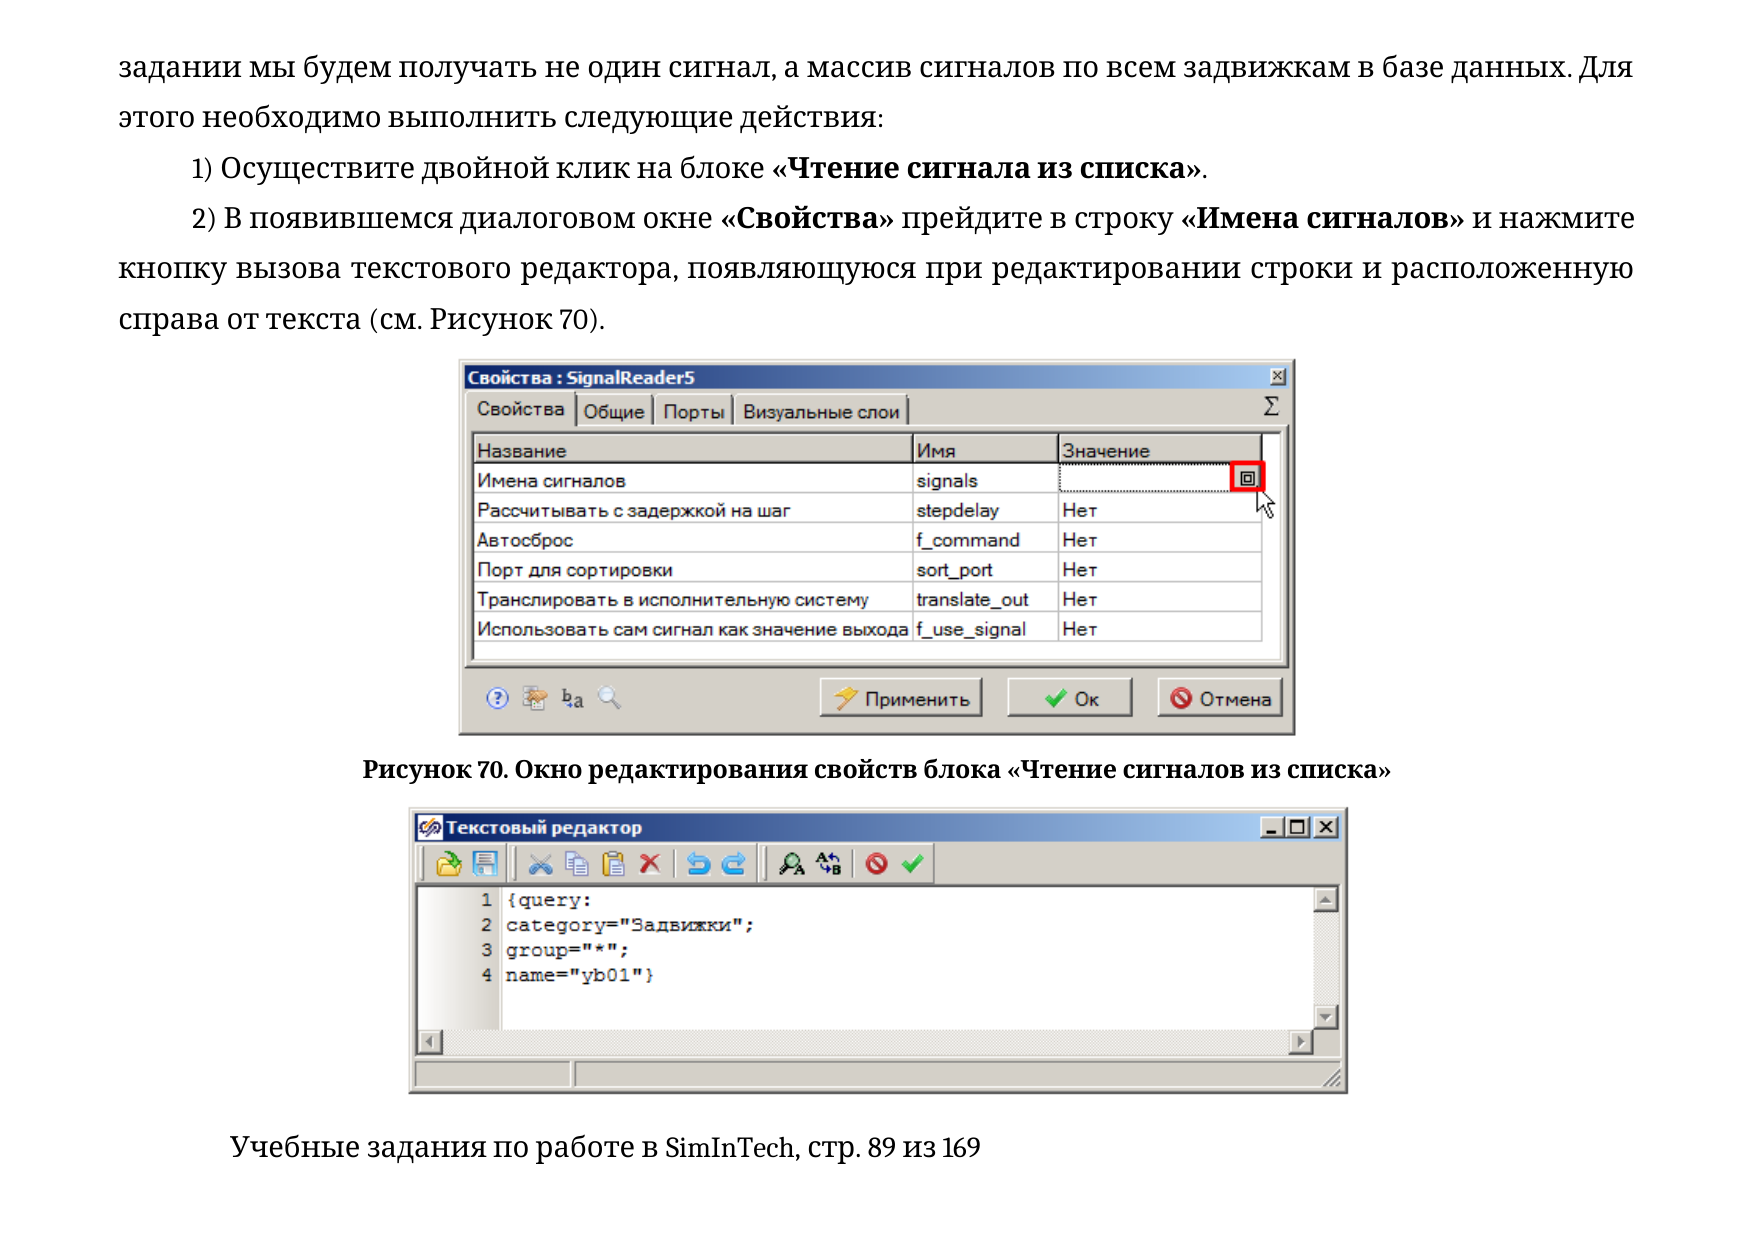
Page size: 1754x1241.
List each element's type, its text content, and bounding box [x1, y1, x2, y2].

picture [402, 798, 1353, 1099]
list Осуществите двойной клик на блоке «Чтение сигнала из списка». [118, 152, 1636, 185]
picture [452, 353, 1302, 739]
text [118, 51, 1636, 135]
